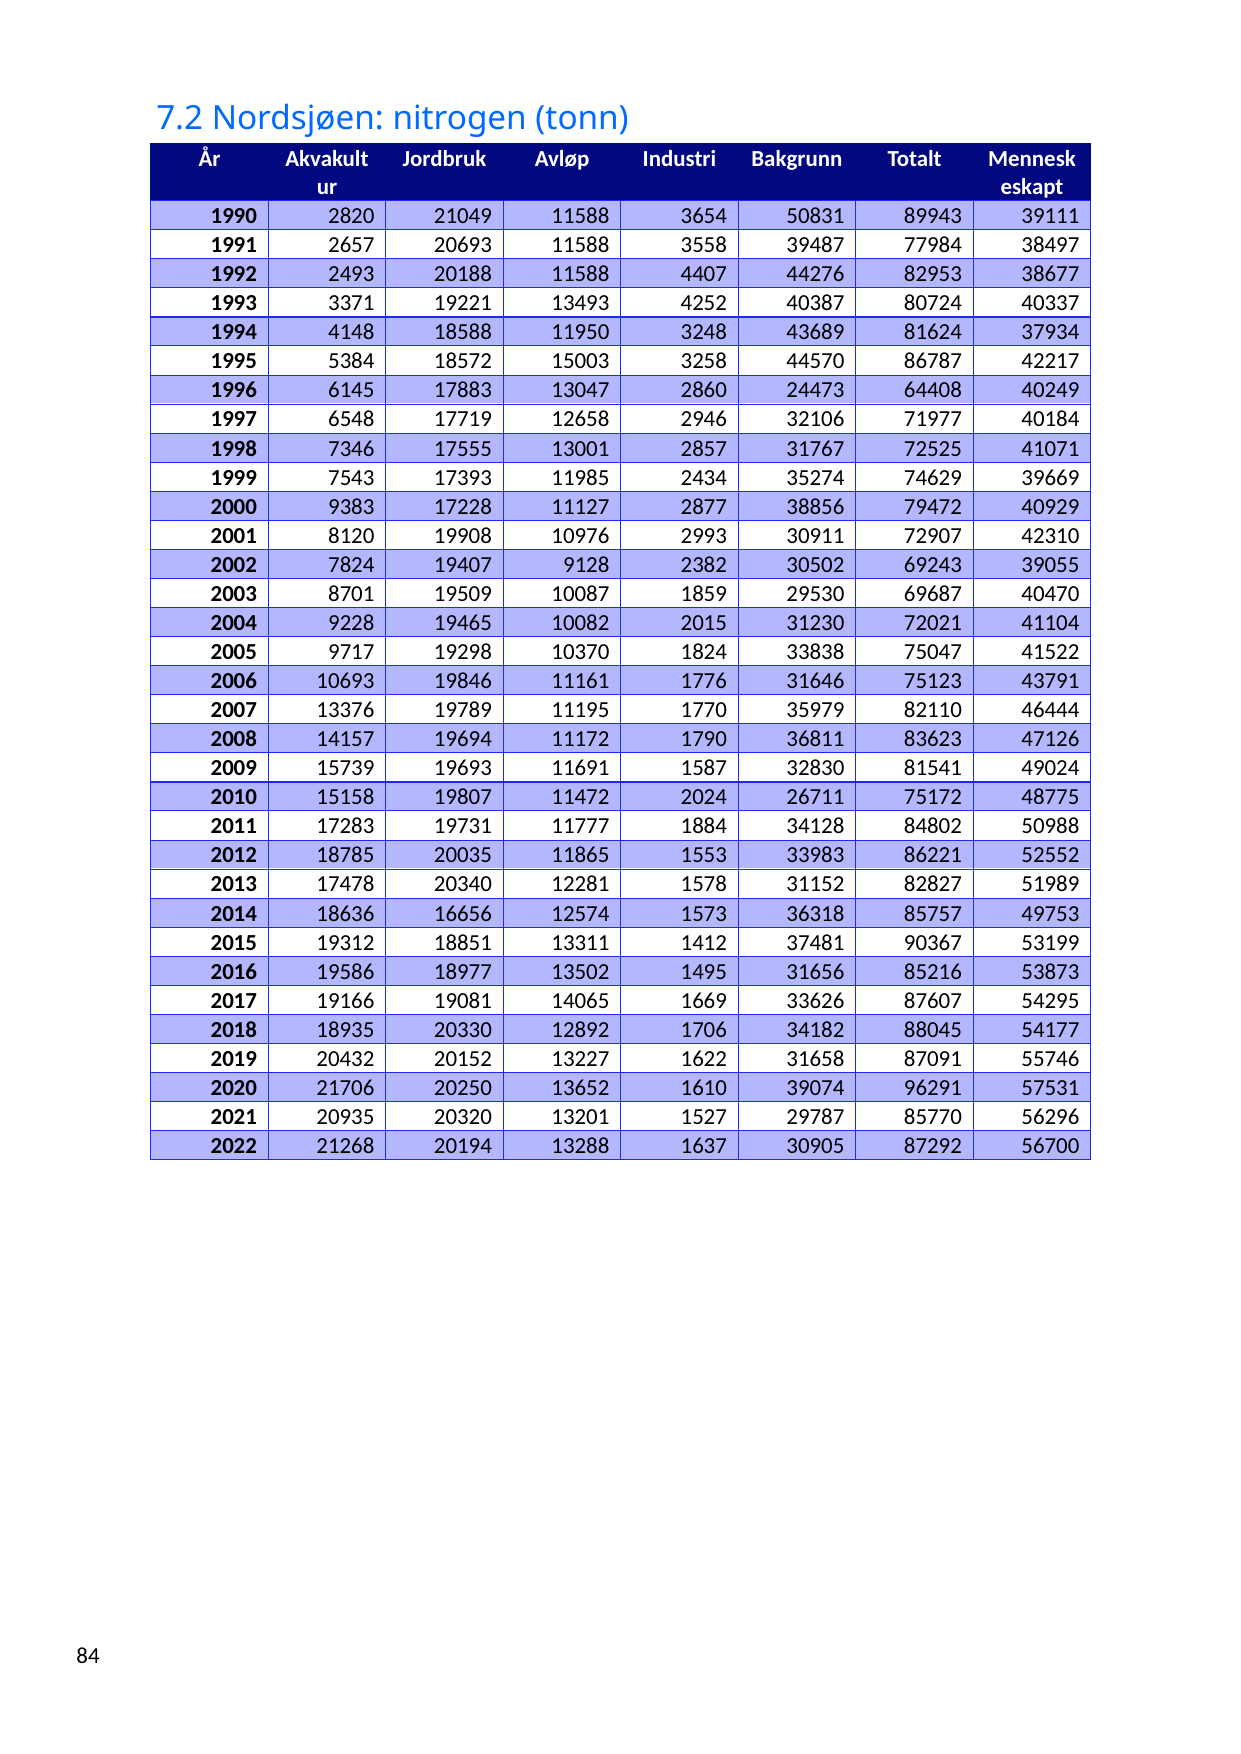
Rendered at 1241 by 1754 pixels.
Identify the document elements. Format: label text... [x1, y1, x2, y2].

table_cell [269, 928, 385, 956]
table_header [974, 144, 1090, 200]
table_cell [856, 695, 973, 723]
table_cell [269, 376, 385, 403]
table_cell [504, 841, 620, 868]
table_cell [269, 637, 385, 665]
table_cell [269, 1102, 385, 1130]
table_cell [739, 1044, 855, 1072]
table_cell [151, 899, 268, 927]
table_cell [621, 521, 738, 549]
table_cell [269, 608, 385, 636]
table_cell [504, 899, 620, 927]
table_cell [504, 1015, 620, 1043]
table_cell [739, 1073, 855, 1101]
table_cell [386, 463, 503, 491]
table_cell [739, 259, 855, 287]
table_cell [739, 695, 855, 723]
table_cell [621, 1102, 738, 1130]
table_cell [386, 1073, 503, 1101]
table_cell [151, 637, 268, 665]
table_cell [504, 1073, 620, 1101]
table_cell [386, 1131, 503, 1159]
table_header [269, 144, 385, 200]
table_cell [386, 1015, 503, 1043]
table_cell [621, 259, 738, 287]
subtitle Nordsjøen: nitrogen (tonn) [156, 94, 1090, 139]
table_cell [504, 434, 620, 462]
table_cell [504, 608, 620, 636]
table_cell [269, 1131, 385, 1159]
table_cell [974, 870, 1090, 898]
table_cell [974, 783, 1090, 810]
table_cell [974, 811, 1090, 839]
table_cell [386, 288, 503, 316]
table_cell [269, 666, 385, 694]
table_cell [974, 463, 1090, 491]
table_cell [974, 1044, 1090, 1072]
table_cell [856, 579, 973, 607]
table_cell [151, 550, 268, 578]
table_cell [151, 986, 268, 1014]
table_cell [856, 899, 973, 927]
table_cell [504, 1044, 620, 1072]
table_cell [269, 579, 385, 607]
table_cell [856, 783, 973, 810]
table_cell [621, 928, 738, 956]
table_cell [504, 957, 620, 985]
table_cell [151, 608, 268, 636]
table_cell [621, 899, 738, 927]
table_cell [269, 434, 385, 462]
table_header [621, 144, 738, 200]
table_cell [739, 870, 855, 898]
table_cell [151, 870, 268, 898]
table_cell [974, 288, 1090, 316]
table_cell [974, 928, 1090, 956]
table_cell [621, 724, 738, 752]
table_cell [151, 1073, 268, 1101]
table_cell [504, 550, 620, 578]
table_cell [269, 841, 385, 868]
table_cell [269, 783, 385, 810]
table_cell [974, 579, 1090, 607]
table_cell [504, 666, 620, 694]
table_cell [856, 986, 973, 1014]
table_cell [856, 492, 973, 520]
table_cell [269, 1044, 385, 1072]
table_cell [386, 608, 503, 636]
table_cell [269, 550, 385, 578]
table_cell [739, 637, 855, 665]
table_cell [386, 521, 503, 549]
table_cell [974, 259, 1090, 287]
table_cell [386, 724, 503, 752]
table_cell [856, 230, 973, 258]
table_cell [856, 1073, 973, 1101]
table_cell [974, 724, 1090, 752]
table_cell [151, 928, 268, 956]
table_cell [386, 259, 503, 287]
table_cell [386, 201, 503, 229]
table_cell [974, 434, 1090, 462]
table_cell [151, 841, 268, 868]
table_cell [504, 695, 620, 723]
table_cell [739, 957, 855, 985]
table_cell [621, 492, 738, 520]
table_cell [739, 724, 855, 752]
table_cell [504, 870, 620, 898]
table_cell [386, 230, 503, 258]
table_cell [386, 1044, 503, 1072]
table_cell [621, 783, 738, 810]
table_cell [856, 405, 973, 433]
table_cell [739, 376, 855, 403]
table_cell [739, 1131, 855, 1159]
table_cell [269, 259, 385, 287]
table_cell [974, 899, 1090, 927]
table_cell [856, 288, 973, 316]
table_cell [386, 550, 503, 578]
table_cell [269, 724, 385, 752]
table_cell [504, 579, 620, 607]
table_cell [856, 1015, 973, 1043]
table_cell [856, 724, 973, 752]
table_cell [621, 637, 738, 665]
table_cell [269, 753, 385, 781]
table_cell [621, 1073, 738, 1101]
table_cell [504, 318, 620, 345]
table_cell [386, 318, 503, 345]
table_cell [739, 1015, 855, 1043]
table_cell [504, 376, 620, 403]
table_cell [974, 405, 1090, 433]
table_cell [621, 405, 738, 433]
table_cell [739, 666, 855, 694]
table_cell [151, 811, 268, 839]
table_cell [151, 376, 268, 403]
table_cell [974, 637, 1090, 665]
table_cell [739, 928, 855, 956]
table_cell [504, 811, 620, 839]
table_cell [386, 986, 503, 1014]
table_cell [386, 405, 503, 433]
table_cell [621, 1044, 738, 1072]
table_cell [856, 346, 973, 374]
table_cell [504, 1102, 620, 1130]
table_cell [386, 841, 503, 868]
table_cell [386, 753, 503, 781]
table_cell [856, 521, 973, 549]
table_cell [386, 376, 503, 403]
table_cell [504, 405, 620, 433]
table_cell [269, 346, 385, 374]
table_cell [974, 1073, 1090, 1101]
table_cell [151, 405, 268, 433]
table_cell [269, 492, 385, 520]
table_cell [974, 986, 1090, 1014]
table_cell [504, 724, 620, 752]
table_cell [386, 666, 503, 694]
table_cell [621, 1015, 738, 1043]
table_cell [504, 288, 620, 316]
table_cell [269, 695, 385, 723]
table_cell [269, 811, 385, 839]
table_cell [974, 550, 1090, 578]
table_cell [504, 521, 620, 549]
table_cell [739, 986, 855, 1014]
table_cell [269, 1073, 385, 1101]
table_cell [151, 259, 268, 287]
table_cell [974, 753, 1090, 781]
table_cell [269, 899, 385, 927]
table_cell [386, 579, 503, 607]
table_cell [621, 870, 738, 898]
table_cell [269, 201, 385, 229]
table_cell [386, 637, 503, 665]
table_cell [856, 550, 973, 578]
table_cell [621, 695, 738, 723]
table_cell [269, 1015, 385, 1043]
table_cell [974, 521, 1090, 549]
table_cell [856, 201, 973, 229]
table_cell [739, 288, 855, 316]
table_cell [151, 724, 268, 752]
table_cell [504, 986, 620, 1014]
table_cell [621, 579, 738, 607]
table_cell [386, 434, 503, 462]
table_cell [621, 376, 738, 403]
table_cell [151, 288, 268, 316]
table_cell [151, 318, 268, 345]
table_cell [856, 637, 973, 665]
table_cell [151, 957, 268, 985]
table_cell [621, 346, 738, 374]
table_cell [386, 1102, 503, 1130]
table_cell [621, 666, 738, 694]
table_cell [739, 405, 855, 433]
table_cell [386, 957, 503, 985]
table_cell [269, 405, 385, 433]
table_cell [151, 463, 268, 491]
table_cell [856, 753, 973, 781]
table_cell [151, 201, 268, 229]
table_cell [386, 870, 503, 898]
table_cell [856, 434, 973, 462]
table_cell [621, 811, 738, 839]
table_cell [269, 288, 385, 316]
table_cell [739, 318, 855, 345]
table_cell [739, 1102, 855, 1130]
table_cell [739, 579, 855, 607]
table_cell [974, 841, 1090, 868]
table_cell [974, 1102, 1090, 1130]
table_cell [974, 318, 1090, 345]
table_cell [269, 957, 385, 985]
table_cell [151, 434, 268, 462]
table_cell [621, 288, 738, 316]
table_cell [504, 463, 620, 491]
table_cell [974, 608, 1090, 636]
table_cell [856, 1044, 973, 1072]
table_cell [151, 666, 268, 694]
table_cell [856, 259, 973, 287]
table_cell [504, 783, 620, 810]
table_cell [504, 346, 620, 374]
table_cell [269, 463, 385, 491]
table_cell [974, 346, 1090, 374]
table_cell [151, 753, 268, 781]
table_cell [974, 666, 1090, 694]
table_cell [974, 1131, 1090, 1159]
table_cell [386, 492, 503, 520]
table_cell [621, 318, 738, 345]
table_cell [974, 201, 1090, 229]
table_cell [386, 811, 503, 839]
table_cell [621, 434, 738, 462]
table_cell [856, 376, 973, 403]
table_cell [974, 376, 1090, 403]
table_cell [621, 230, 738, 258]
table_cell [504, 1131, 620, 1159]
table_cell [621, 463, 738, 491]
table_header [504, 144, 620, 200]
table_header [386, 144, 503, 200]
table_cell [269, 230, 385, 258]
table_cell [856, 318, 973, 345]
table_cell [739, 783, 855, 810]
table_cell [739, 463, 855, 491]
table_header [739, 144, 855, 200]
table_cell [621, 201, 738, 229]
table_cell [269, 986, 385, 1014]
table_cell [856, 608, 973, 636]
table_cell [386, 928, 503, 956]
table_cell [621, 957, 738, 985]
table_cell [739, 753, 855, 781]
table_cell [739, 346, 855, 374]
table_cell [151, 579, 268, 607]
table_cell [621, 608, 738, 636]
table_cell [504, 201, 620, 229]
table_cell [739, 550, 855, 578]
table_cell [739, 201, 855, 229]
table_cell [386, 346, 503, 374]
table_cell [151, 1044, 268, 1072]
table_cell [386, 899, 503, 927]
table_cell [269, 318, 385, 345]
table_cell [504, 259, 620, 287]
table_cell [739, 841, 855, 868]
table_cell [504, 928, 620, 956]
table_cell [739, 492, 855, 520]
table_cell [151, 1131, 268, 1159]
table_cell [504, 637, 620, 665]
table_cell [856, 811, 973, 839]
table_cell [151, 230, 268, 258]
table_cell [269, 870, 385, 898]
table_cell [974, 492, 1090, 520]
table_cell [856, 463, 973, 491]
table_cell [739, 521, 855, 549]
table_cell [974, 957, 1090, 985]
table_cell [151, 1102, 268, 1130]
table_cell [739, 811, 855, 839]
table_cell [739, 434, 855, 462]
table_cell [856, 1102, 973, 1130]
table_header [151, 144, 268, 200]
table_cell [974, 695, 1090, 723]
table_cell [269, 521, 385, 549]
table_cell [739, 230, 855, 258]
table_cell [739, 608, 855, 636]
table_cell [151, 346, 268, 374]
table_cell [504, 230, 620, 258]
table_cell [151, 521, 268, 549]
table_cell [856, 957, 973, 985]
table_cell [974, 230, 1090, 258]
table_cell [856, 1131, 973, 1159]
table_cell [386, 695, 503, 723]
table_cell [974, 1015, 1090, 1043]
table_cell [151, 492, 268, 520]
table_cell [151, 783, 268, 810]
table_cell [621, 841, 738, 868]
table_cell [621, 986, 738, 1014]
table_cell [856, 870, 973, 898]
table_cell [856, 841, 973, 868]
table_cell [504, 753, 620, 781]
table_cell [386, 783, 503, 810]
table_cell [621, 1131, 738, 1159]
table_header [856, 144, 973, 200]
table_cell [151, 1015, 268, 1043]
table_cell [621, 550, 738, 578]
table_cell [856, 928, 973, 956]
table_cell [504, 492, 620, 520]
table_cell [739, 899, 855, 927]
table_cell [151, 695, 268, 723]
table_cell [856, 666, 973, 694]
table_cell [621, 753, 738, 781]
